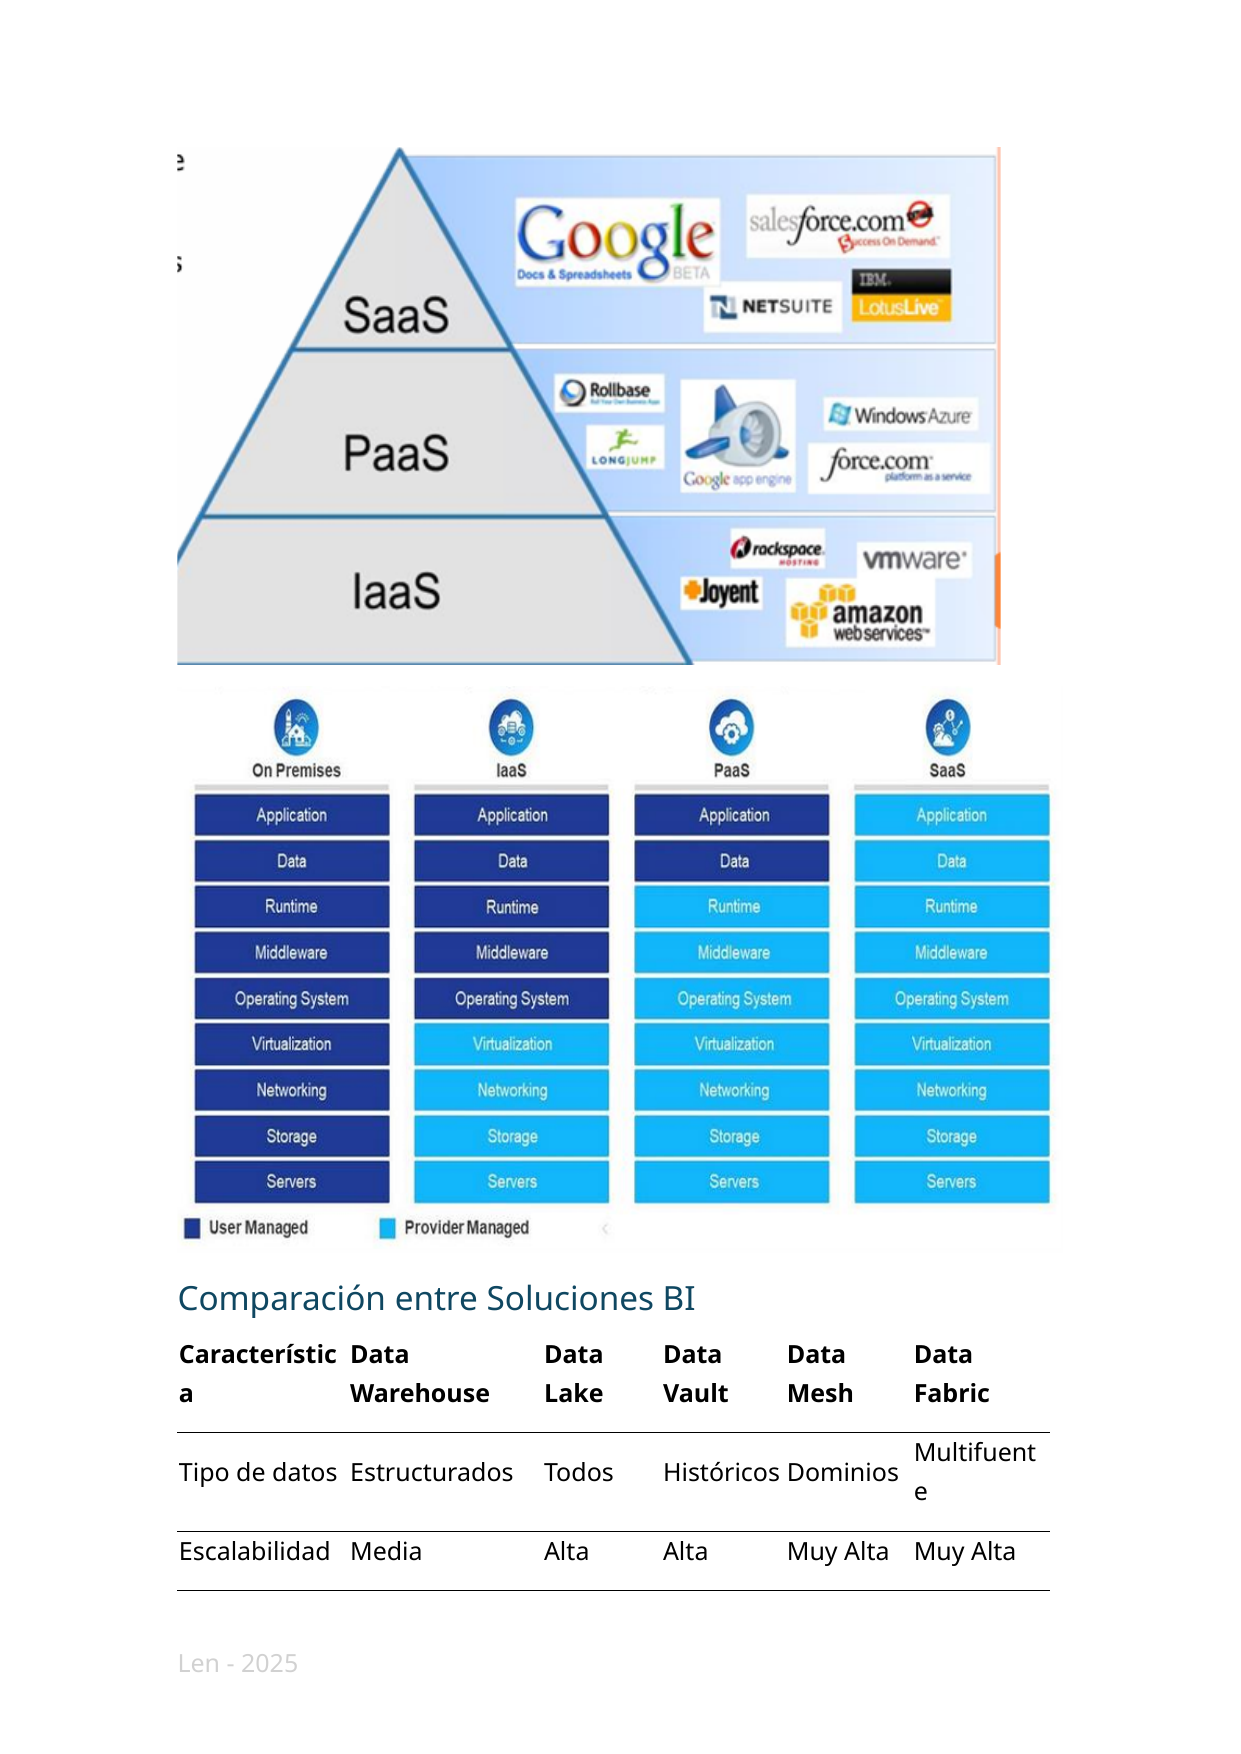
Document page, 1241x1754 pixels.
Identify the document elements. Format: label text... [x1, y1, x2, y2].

table_cell Dominios [785, 1433, 912, 1531]
picture [177, 686, 1063, 1253]
table_cell Todos [542, 1433, 661, 1531]
table_cell Escalabilidad [177, 1532, 348, 1590]
table_header Data Lake [542, 1335, 661, 1432]
table_header Data Vault [661, 1335, 785, 1432]
table_cell Media [348, 1532, 542, 1590]
table_cell Alta [542, 1532, 661, 1590]
table_header Data Mesh [785, 1335, 912, 1432]
table_header Data Fabric [912, 1335, 1050, 1432]
table_cell Alta [661, 1532, 785, 1590]
table_cell Tipo de datos [177, 1433, 348, 1531]
table_cell Estructurados [348, 1433, 542, 1531]
table_cell Históricos [661, 1433, 785, 1531]
subtitle Comparación entre Soluciones BI [177, 1274, 1063, 1320]
picture [177, 147, 1001, 665]
table_header Data Warehouse [348, 1335, 542, 1432]
table_cell Muy Alta [912, 1532, 1050, 1590]
table_cell Multifuente [912, 1433, 1050, 1531]
table_cell Muy Alta [785, 1532, 912, 1590]
table_header Característica [177, 1335, 348, 1432]
